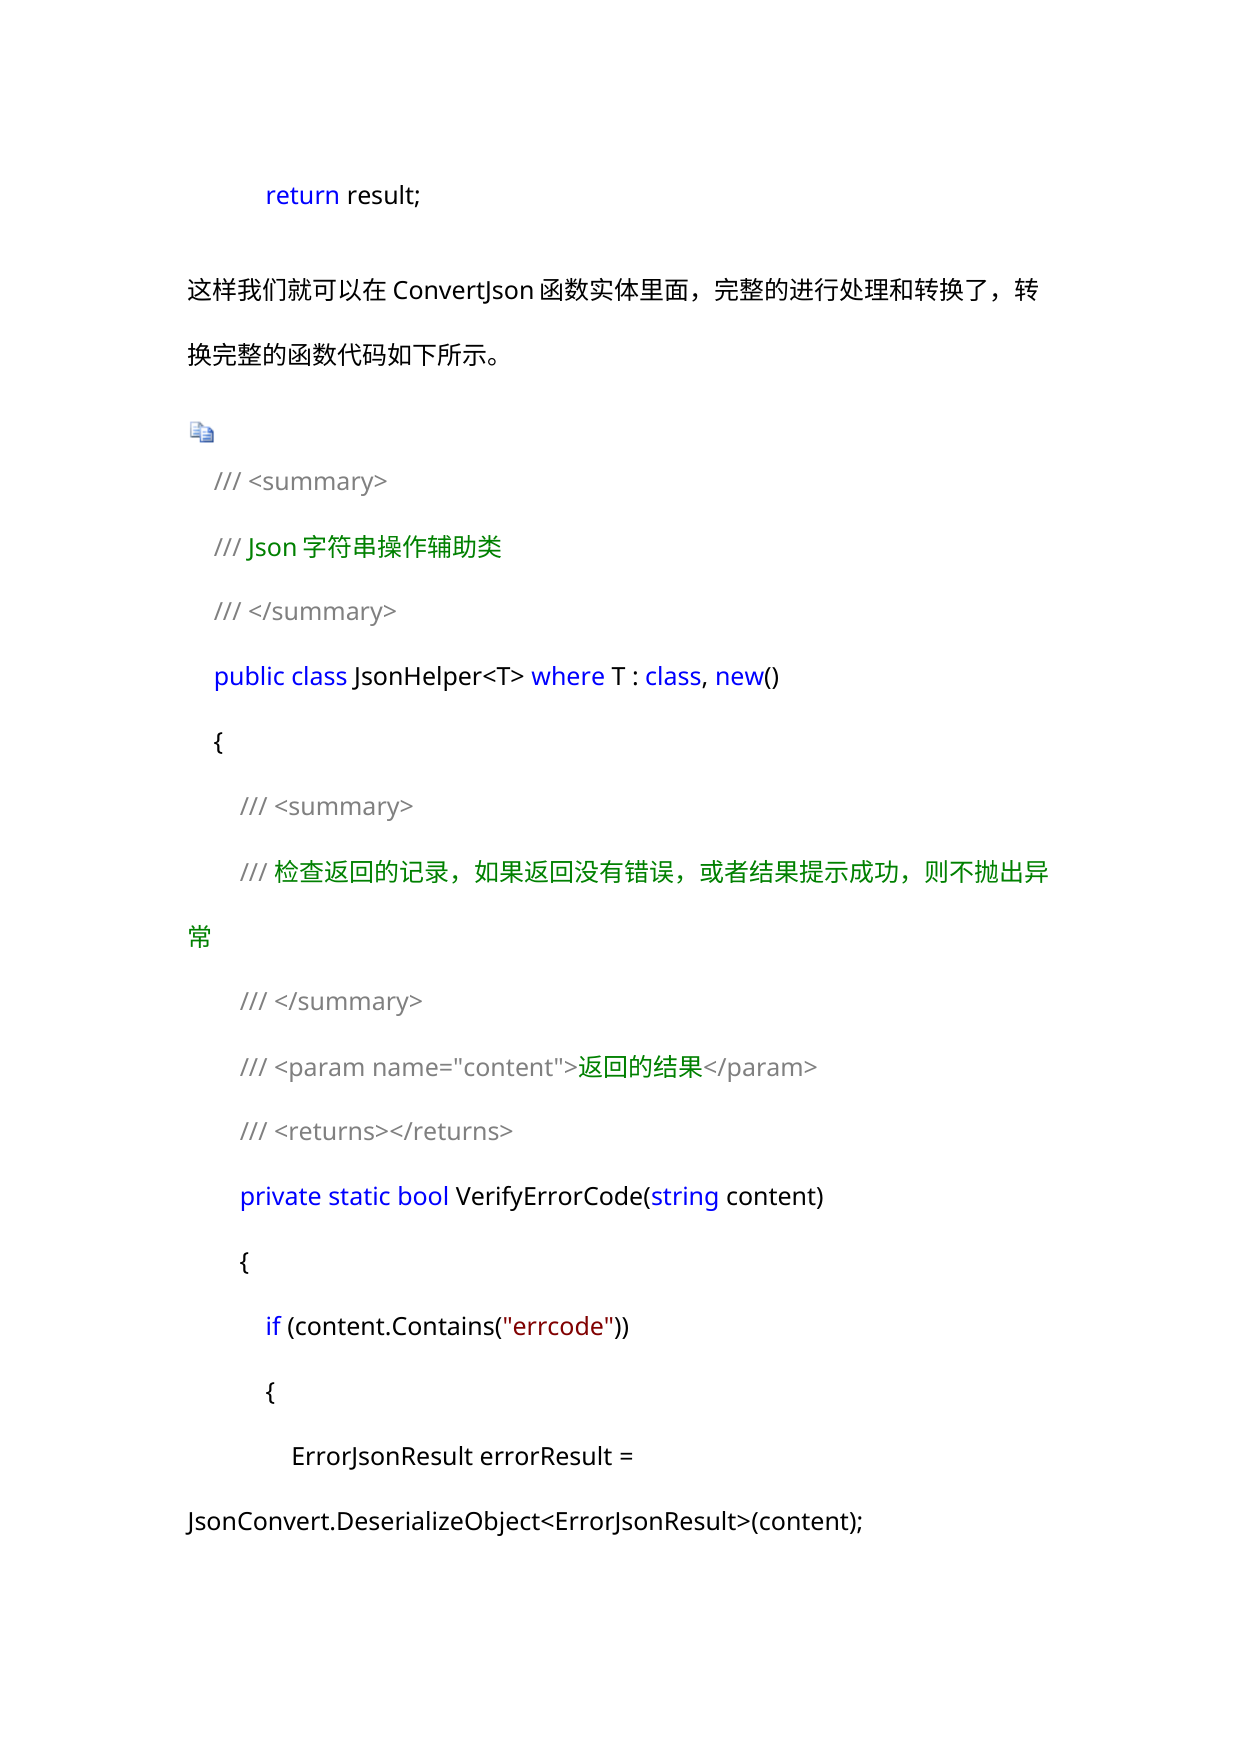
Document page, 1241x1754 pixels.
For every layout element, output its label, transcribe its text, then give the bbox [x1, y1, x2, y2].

text if (content.Contains("errcode")) [187, 1293, 1053, 1358]
text /// </summary> [187, 968, 1053, 1033]
text return result; [187, 162, 1053, 227]
text ErrorJsonResult errorResult = JsonConvert.DeserializeObject<ErrorJsonResult>(content); [187, 1423, 1053, 1553]
text { [187, 1228, 1053, 1293]
text private static bool VerifyErrorCode(string content) [187, 1163, 1053, 1228]
text /// Json字符串操作辅助类 [187, 513, 1053, 578]
text public class JsonHelper<T> where T : class, new() [187, 643, 1053, 708]
text /// <returns></returns> [187, 1098, 1053, 1163]
text 这样我们就可以在ConvertJson函数实体里面，完整的进行处理和转换了，转换完整的函数代码如下所示。 [187, 256, 1053, 386]
text /// <param name="content">返回的结果</param> [187, 1033, 1053, 1098]
picture [187, 415, 219, 448]
text /// 检查返回的记录，如果返回没有错误，或者结果提示成功，则不抛出异常 [187, 838, 1053, 968]
text /// <summary> [187, 448, 1053, 513]
text /// <summary> [187, 773, 1053, 838]
text { [187, 708, 1053, 773]
text /// </summary> [187, 578, 1053, 643]
text { [187, 1358, 1053, 1423]
